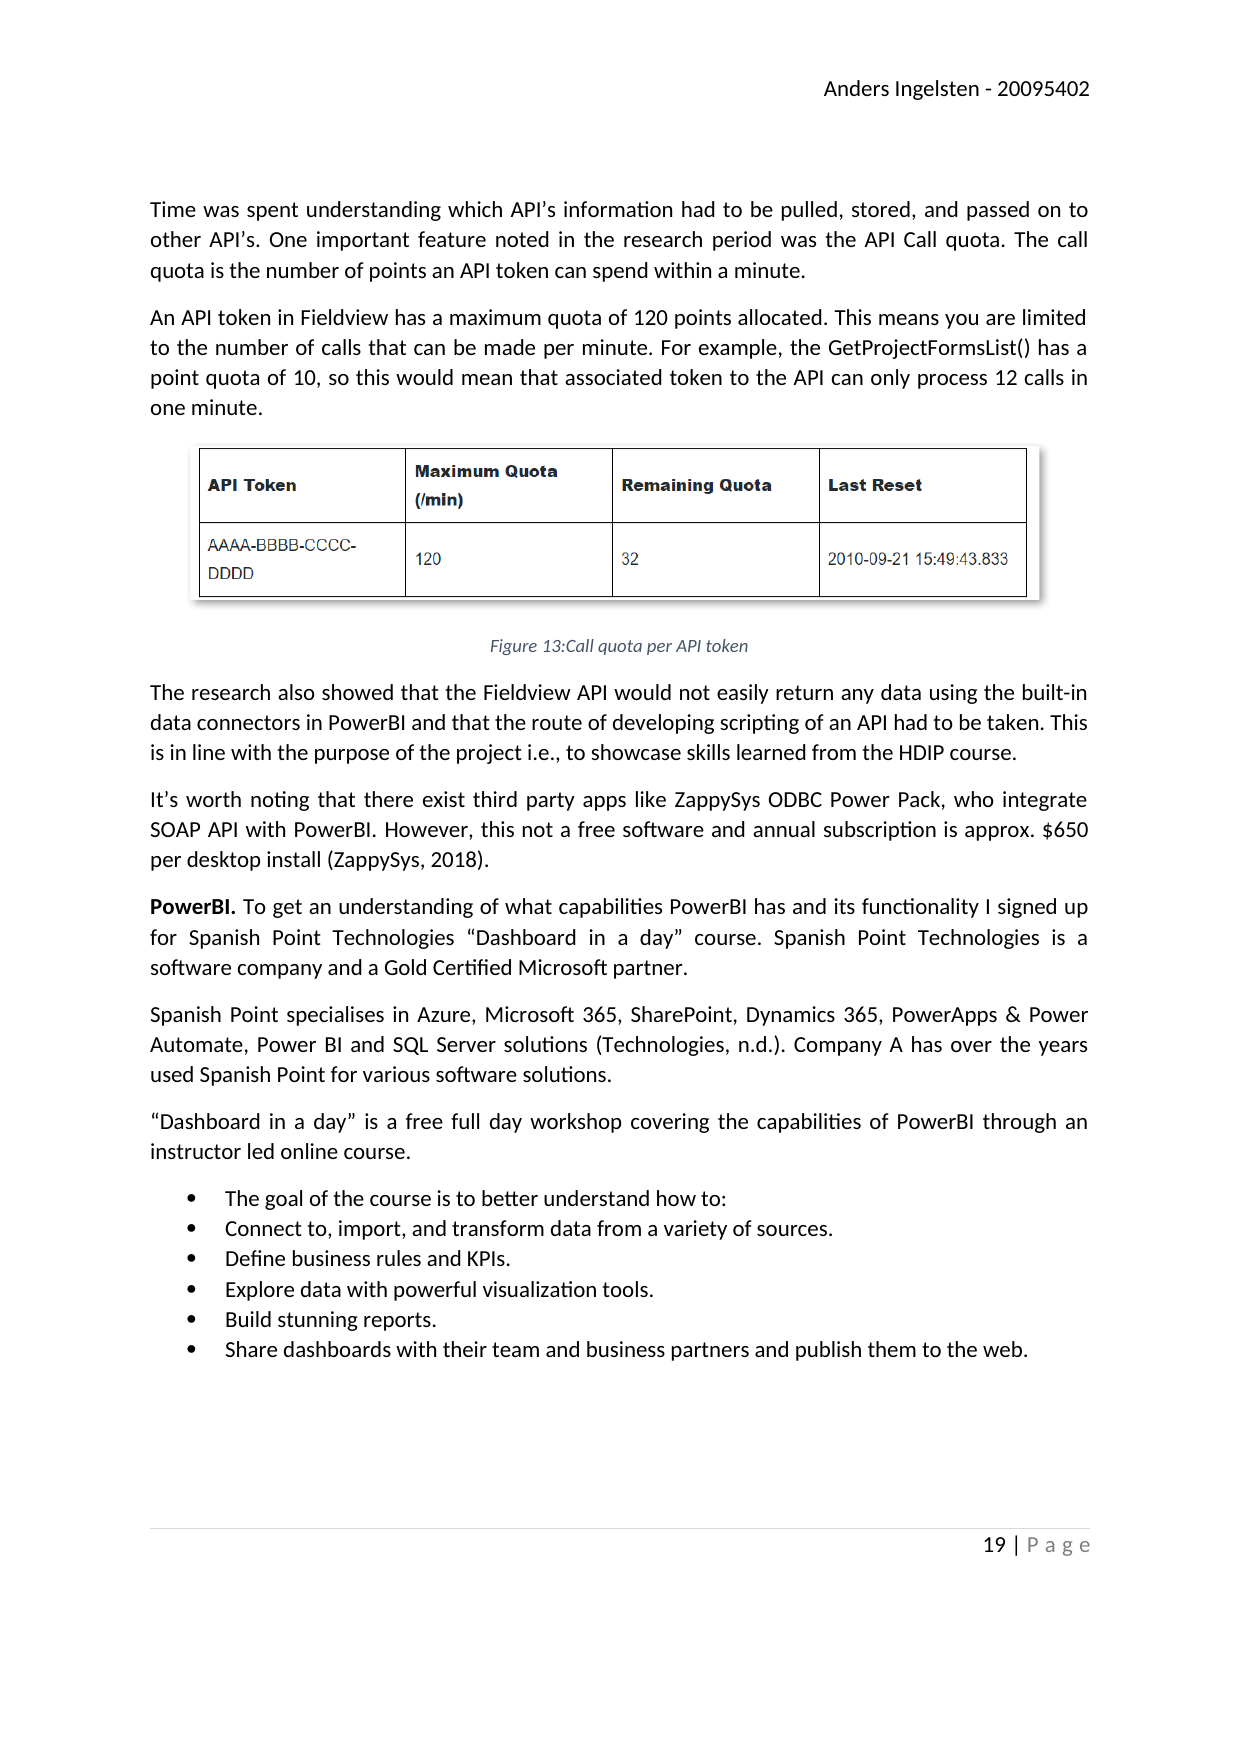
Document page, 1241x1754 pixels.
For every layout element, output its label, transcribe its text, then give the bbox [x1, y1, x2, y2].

text Time was spent understanding which API’s information had to be pulled, stored, and passed on to other API’s. One important feature noted in the research period was the API Call quota. The call quota is the number of points an API token can spend within a minute. [150, 195, 1090, 284]
text The research also showed that the Fieldview API would not easily return any data using the built-in data connectors in PowerBI and that the route of developing scripting of an API had to be taken. This is in line with the purpose of the project i.e., to showcase skills learned from the HDIP course. [150, 678, 1090, 766]
text It’s worth noting that there exist third party apps like ZappySys ODBC Power Pack, who integrate SOAP API with PowerBI. However, this not a free software and annual subscription is approx. $650 per desktop install (ZappySys, 2018). [150, 785, 1090, 874]
list Explore data with powerful visualization tools. [187, 1275, 1090, 1303]
picture [190, 446, 1040, 600]
text An API token in Fieldview has a maximum quota of 120 points allocated. This means you are limited to the number of calls that can be made per minute. For example, the GetProjectFormsList() has a point quota of 10, so this would mean that associated token to the API can only process 12 calls in one minute. [150, 303, 1090, 421]
list Connect to, import, and transform data from a variety of sources. [187, 1214, 1090, 1242]
list Define business rules and KPIs. [187, 1244, 1090, 1273]
list The goal of the course is to better understand how to: [187, 1184, 1090, 1212]
text Spanish Point specialises in Azure, Microsoft 365, SharePoint, Dynamics 365, PowerApps & Power Automate, Power BI and SQL Server solutions (Technologies, n.d.). Company A has over the years used Spanish Point for various software solutions. [150, 1000, 1090, 1088]
text “Dashboard in a day” is a free full day workshop covering the capabilities of PowerBI through an instructor led online course. [150, 1107, 1090, 1165]
list Share dashboards with their team and business partners and publish them to the web. [187, 1335, 1090, 1363]
text PowerBI. To get an understanding of what capabilities PowerBI has and its functionality I signed up for Spanish Point Technologies “Dashboard in a day” course. Spanish Point Technologies is a software company and a Gold Certified Microsoft partner. [150, 892, 1090, 981]
list Build stunning reports. [187, 1305, 1090, 1333]
